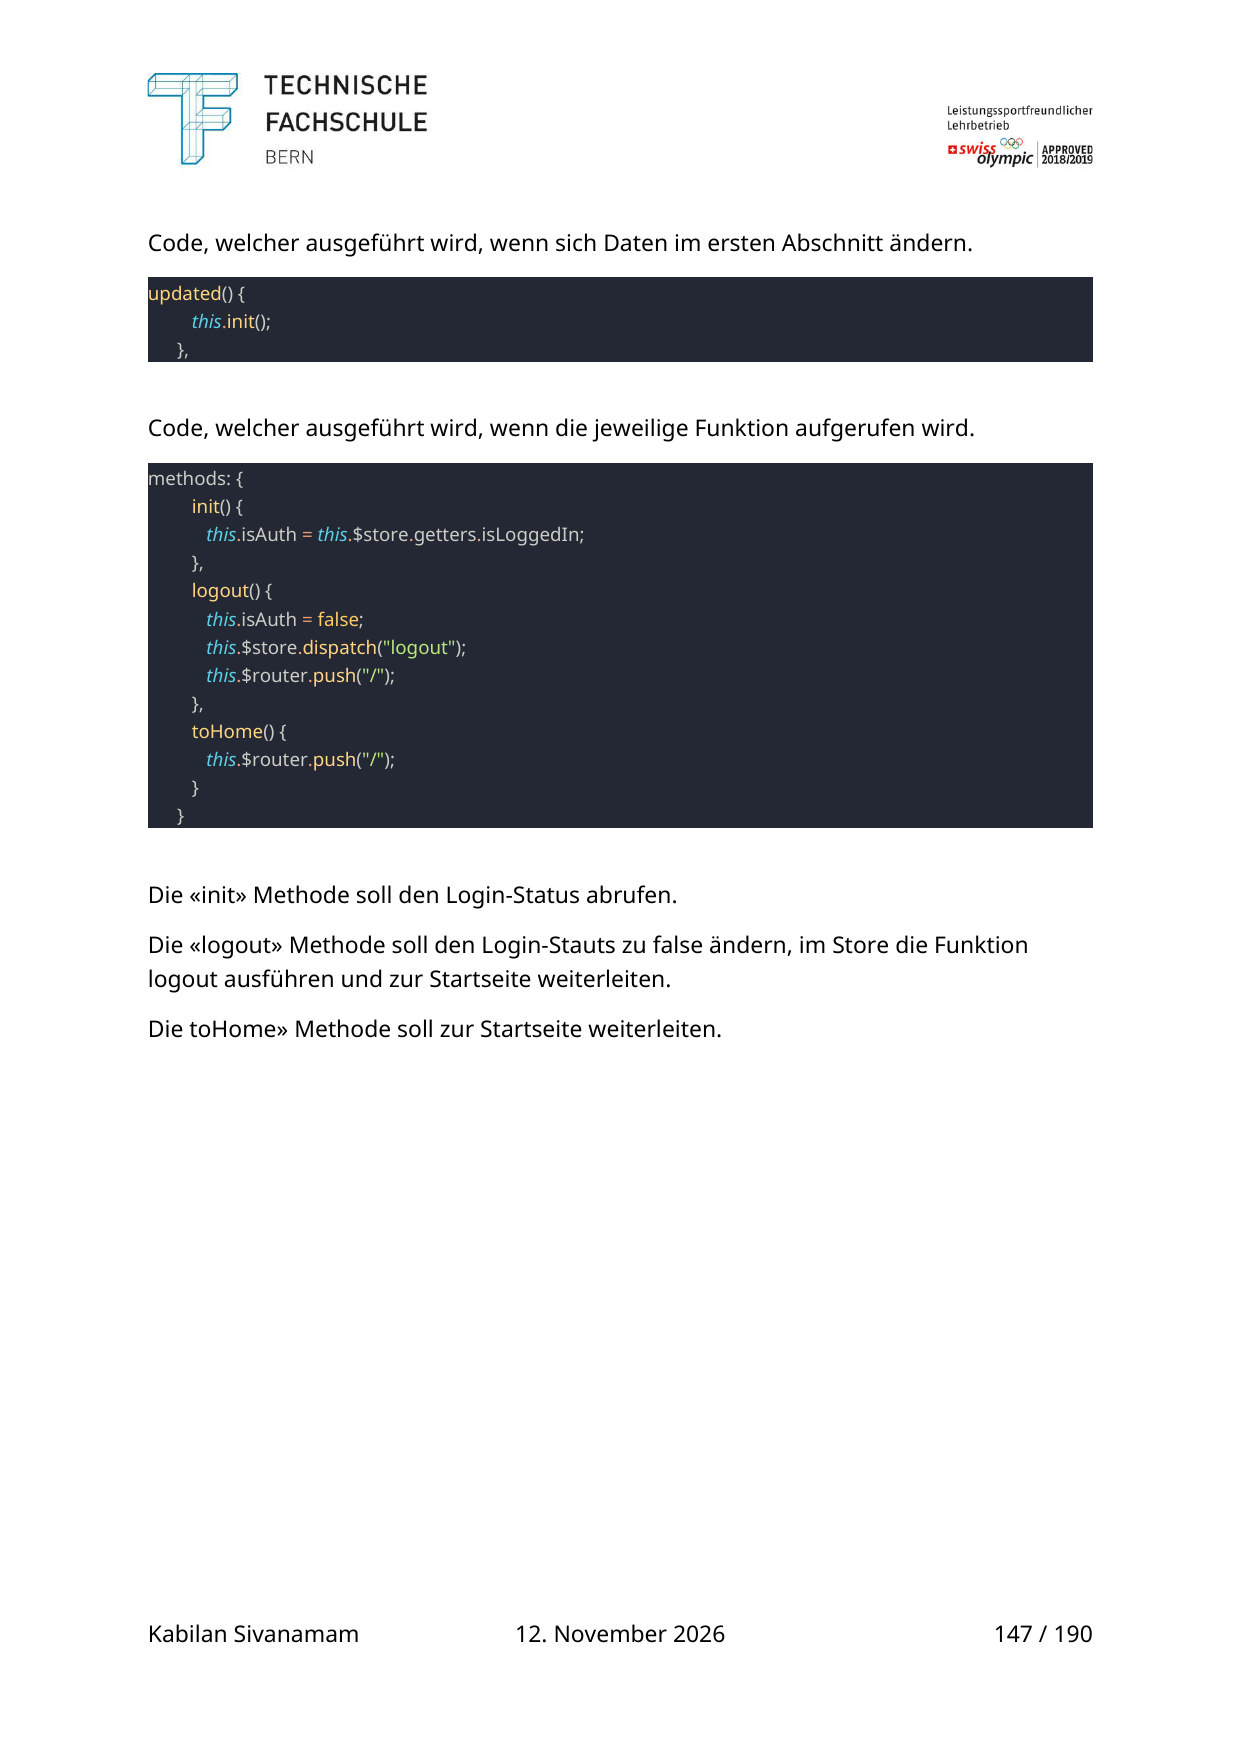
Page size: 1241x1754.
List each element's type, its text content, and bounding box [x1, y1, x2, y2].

text this.$store.dispatch("logout"); [148, 631, 1093, 659]
text methods: { [148, 463, 1093, 491]
text this.$router.push("/"); [148, 659, 1093, 688]
text Code, welcher ausgeführt wird, wenn sich Daten im ersten Abschnitt ändern. [148, 227, 1093, 258]
text this.$router.push("/"); [148, 744, 1093, 772]
text Die «init» Methode soll den Login-Status abrufen. [148, 879, 1093, 910]
text this.init(); [148, 306, 1093, 334]
text updated() { [148, 277, 1093, 306]
text } [148, 800, 1093, 828]
text }, [148, 688, 1093, 716]
picture [147, 73, 1093, 196]
text toHome() { [148, 716, 1093, 744]
text Die «logout» Methode soll den Login-Stauts zu false ändern, im Store die Funktion logout ausführen und zur Startseite weiterleiten. [148, 929, 1093, 994]
text this.isAuth = this.$store.getters.isLoggedIn; [148, 519, 1093, 547]
text }, [148, 547, 1093, 575]
text Die toHome» Methode soll zur Startseite weiterleiten. [148, 1013, 1093, 1044]
text this.isAuth = false; [148, 603, 1093, 631]
text logout() { [148, 575, 1093, 603]
text Code, welcher ausgeführt wird, wenn die jeweilige Funktion aufgerufen wird. [148, 412, 1093, 443]
text } [148, 772, 1093, 800]
text }, [148, 334, 1093, 362]
text init() { [148, 491, 1093, 519]
